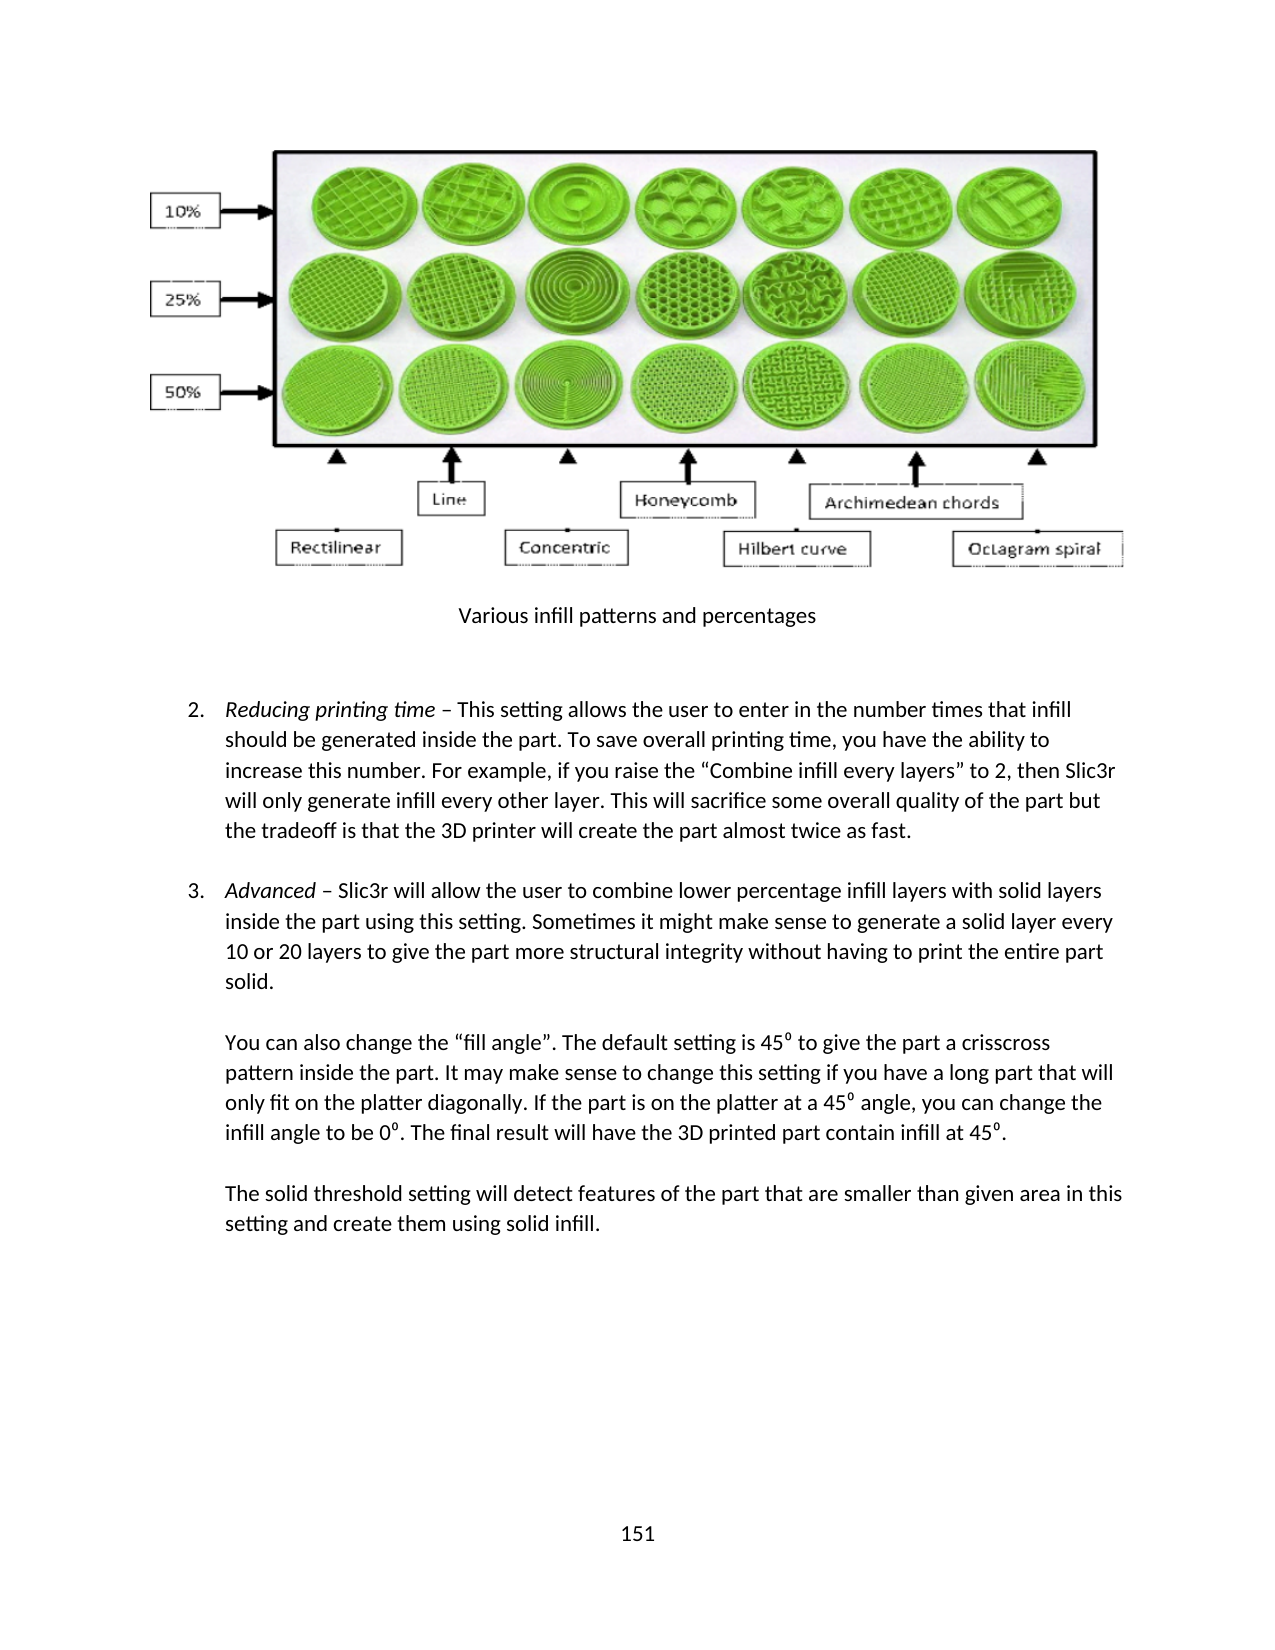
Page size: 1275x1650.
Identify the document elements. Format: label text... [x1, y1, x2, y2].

list The solid threshold setting will detect features of the part that are smaller than given area in this setting and create them using solid infill. [225, 1179, 1125, 1237]
list Advanced – Slic3r will allow the user to combine lower percentage infill layers with solid layers inside the part using this setting. Sometimes it might make sense to generate a solid layer every 10 or 20 layers to give the part more structural integrity without having to print the entire part solid. [187, 877, 1125, 995]
list Reducing printing time – This setting allows the user to enter in the number times that infill should be generated inside the part. To save overall printing time, you have the ability to increase this number. For example, if you raise the “Combine infill every layers” to 2, then Slic3r will only generate infill every other layer. This will sacrifice some overall quality of the part but the tradeoff is that the 3D printer will create the part almost twice as fast. [187, 695, 1125, 844]
list You can also change the “fill angle”. The default setting is 45⁰ to give the part a crisscross pattern inside the part. It may make sense to change this setting if you have a long part that will only fit on the platter diagonally. If the part is on the platter at a 45⁰ angle, you can change the infill angle to be 0⁰. The final result will have the 3D printed part contain infill at 45⁰. [225, 1028, 1125, 1146]
text Various infill patterns and percentages [150, 602, 1125, 630]
